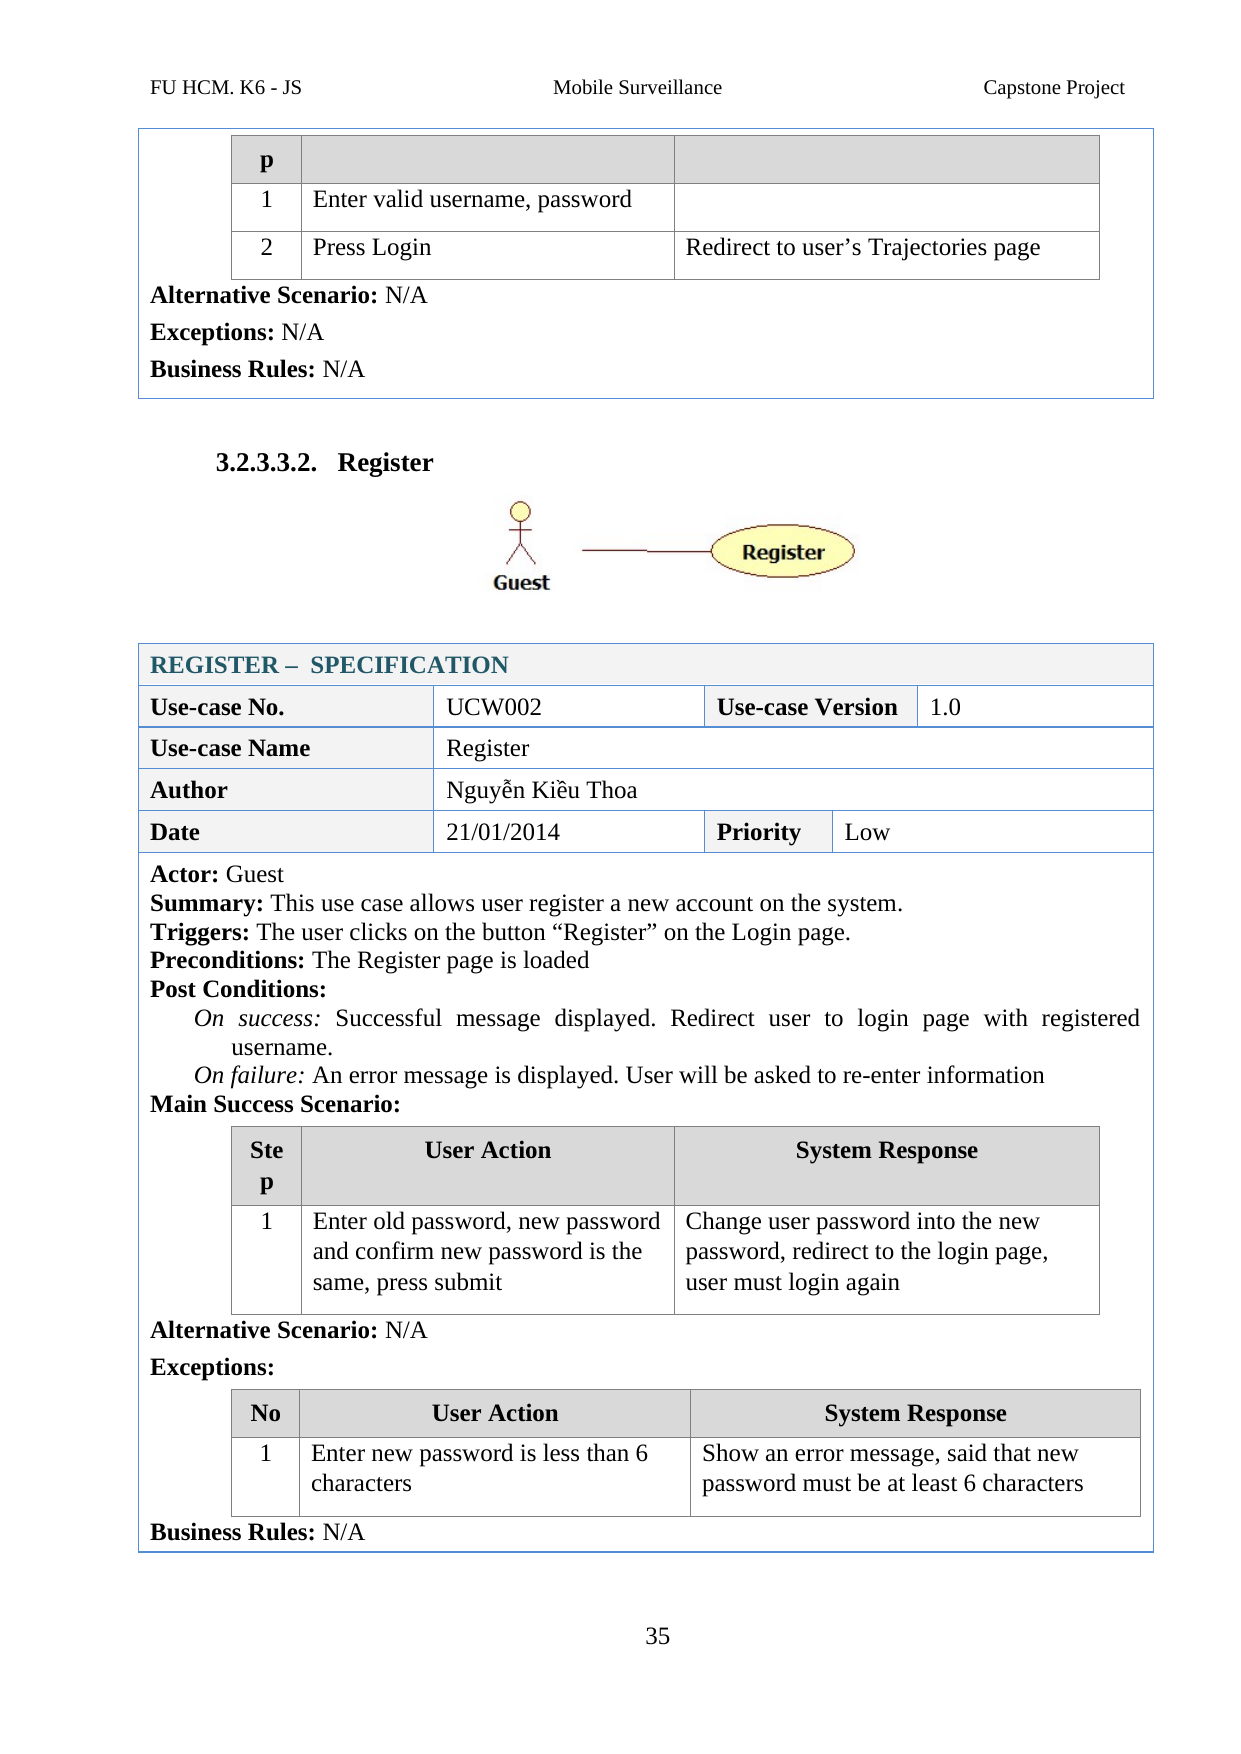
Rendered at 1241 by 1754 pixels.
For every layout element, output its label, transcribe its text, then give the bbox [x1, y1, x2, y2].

table_header REGISTER – SPECIFICATION [139, 644, 1153, 684]
table_cell Register [434, 728, 1153, 768]
table_cell Date [139, 811, 433, 852]
table_cell Use-case Version [705, 686, 917, 726]
table_cell Use-case Name [139, 728, 433, 768]
table_cell Priority [705, 811, 832, 852]
subtitle Register [216, 446, 1165, 477]
table_cell Actor: Guest Summary: This use case allows user register a new account on the system. Triggers: The user clicks on the button “Register” on the Login page. Preconditions: The Register page is loaded Post Conditions: On success: Successful message displayed. Redirect user to login page with registered username. On failure: An error message is displayed. User will be asked to re-enter information Main Success Scenario: Alternative Scenario: N/A Exceptions: Business Rules: N/A [139, 853, 1153, 1551]
table_cell 1.0 [918, 686, 1153, 726]
table_cell 21/01/2014 [434, 811, 704, 852]
table_cell UCW002 [434, 686, 704, 726]
table_cell Use-case No. [139, 686, 433, 726]
table_cell Nguyễn Kiều Thoa [434, 769, 1153, 810]
picture [437, 476, 879, 625]
table_cell Low [833, 811, 1153, 852]
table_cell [139, 129, 1153, 398]
table_cell Author [139, 769, 433, 810]
